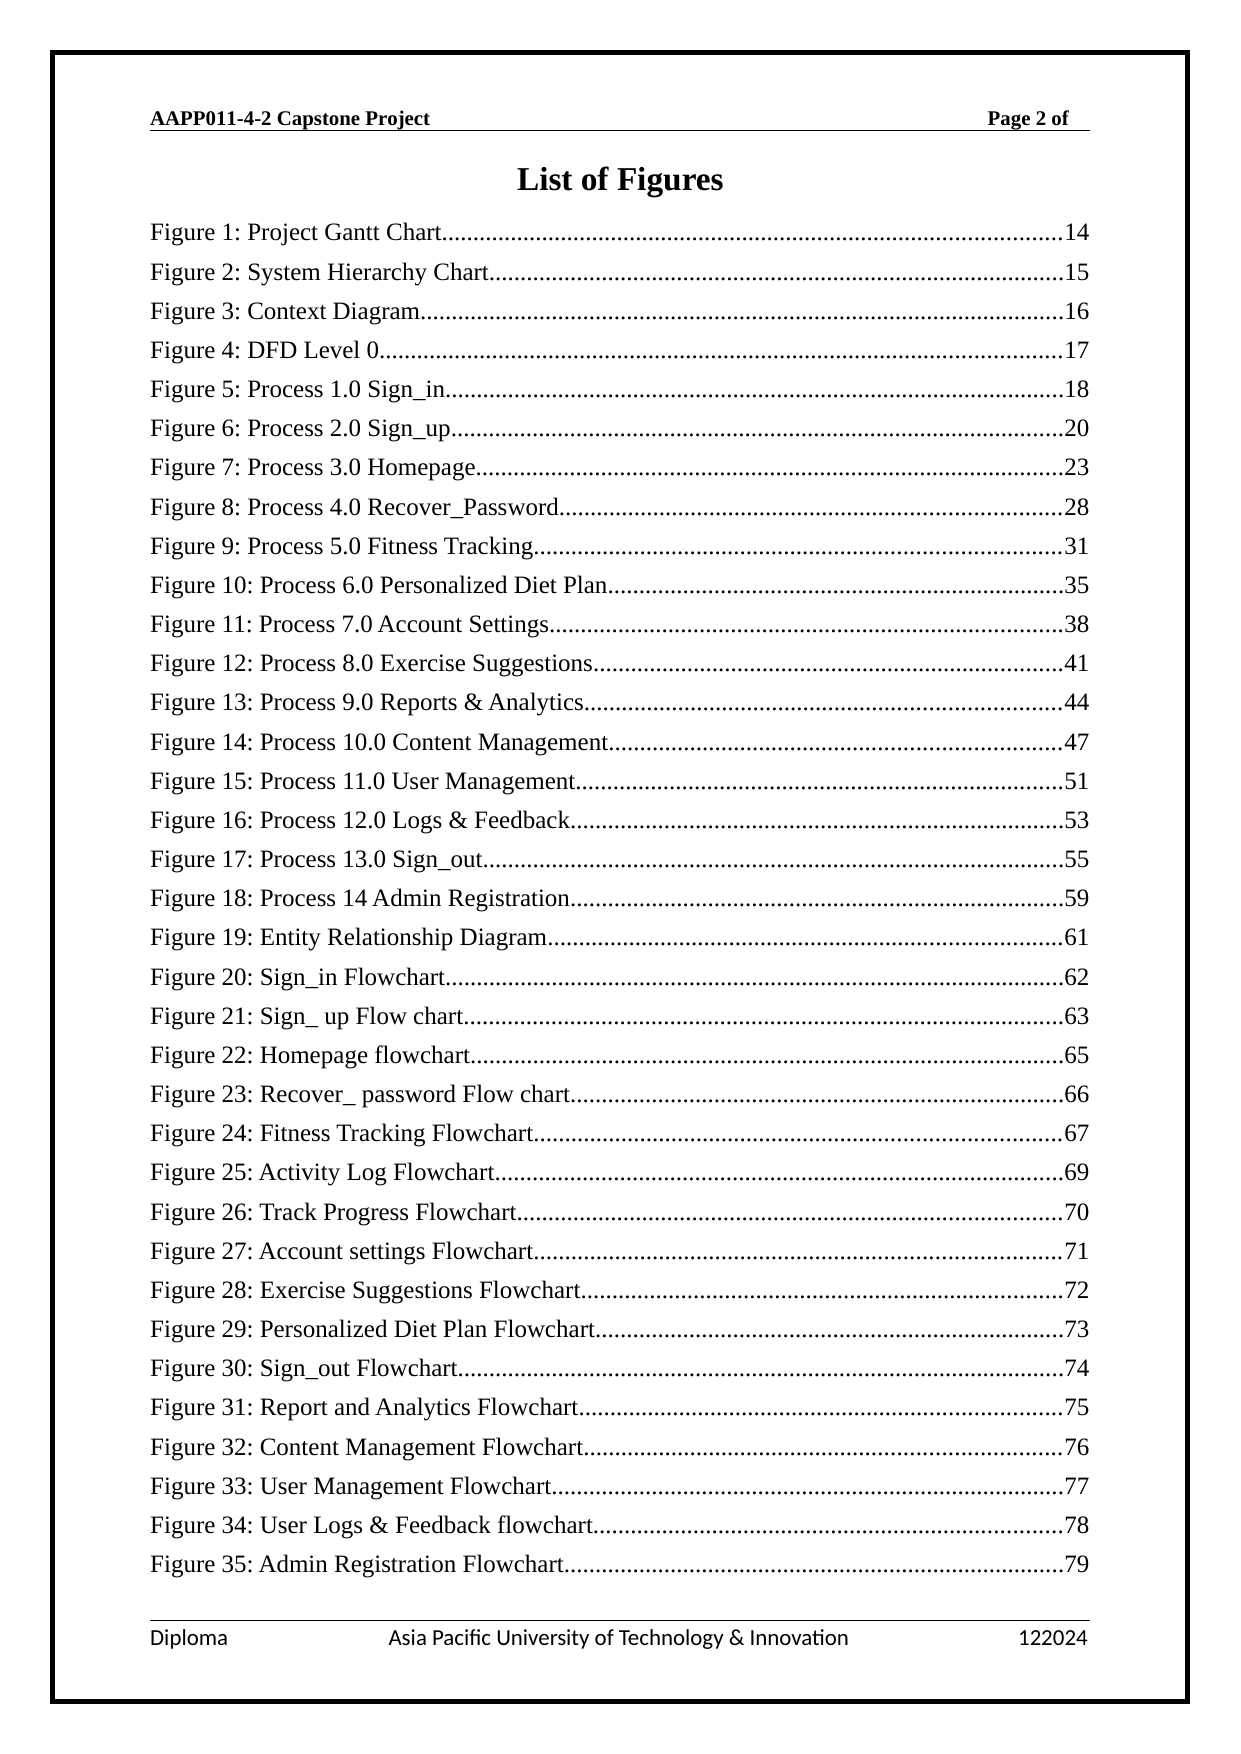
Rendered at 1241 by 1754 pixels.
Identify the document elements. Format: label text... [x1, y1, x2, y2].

text Figure 19: Entity Relationship Diagram 61 [150, 922, 1090, 951]
text Figure 30: Sign_out Flowchart 74 [150, 1353, 1090, 1382]
text Figure 34: User Logs & Feedback flowchart 78 [150, 1510, 1090, 1539]
text Figure 1: Project Gantt Chart 14 [150, 217, 1090, 246]
text Figure 9: Process 5.0 Fitness Tracking 31 [150, 531, 1090, 559]
text Figure 6: Process 2.0 Sign_up 20 [150, 413, 1090, 442]
text List of Figures [150, 159, 1090, 198]
text Figure 29: Personalized Diet Plan Flowchart 73 [150, 1314, 1090, 1343]
text Figure 13: Process 9.0 Reports & Analytics 44 [150, 687, 1090, 716]
text Figure 27: Account settings Flowchart 71 [150, 1236, 1090, 1264]
text Figure 15: Process 11.0 User Management 51 [150, 766, 1090, 794]
text Figure 14: Process 10.0 Content Management 47 [150, 727, 1090, 755]
text Figure 5: Process 1.0 Sign_in 18 [150, 374, 1090, 403]
text Figure 24: Fitness Tracking Flowchart 67 [150, 1118, 1090, 1147]
text Figure 18: Process 14 Admin Registration 59 [150, 883, 1090, 912]
text Figure 35: Admin Registration Flowchart 79 [150, 1549, 1090, 1578]
text Figure 28: Exercise Suggestions Flowchart 72 [150, 1275, 1090, 1304]
text Figure 33: User Management Flowchart 77 [150, 1471, 1090, 1499]
text Figure 11: Process 7.0 Account Settings 38 [150, 609, 1090, 638]
text Figure 2: System Hierarchy Chart 15 [150, 257, 1090, 285]
text Figure 26: Track Progress Flowchart 70 [150, 1197, 1090, 1225]
text Figure 22: Homepage flowchart 65 [150, 1040, 1090, 1069]
text Figure 8: Process 4.0 Recover_Password 28 [150, 492, 1090, 520]
text Figure 23: Recover_ password Flow chart 66 [150, 1079, 1090, 1108]
text Figure 12: Process 8.0 Exercise Suggestions 41 [150, 648, 1090, 677]
text Figure 16: Process 12.0 Logs & Feedback 53 [150, 805, 1090, 834]
text Figure 4: DFD Level 0 17 [150, 335, 1090, 364]
text Figure 3: Context Diagram 16 [150, 296, 1090, 324]
text Figure 17: Process 13.0 Sign_out 55 [150, 844, 1090, 873]
text Figure 32: Content Management Flowchart 76 [150, 1432, 1090, 1460]
text Figure 20: Sign_in Flowchart 62 [150, 962, 1090, 990]
text Figure 21: Sign_ up Flow chart 63 [150, 1001, 1090, 1029]
text Figure 7: Process 3.0 Homepage 23 [150, 452, 1090, 481]
text Figure 10: Process 6.0 Personalized Diet Plan 35 [150, 570, 1090, 599]
text Figure 25: Activity Log Flowchart 69 [150, 1157, 1090, 1186]
text Figure 31: Report and Analytics Flowchart 75 [150, 1392, 1090, 1421]
